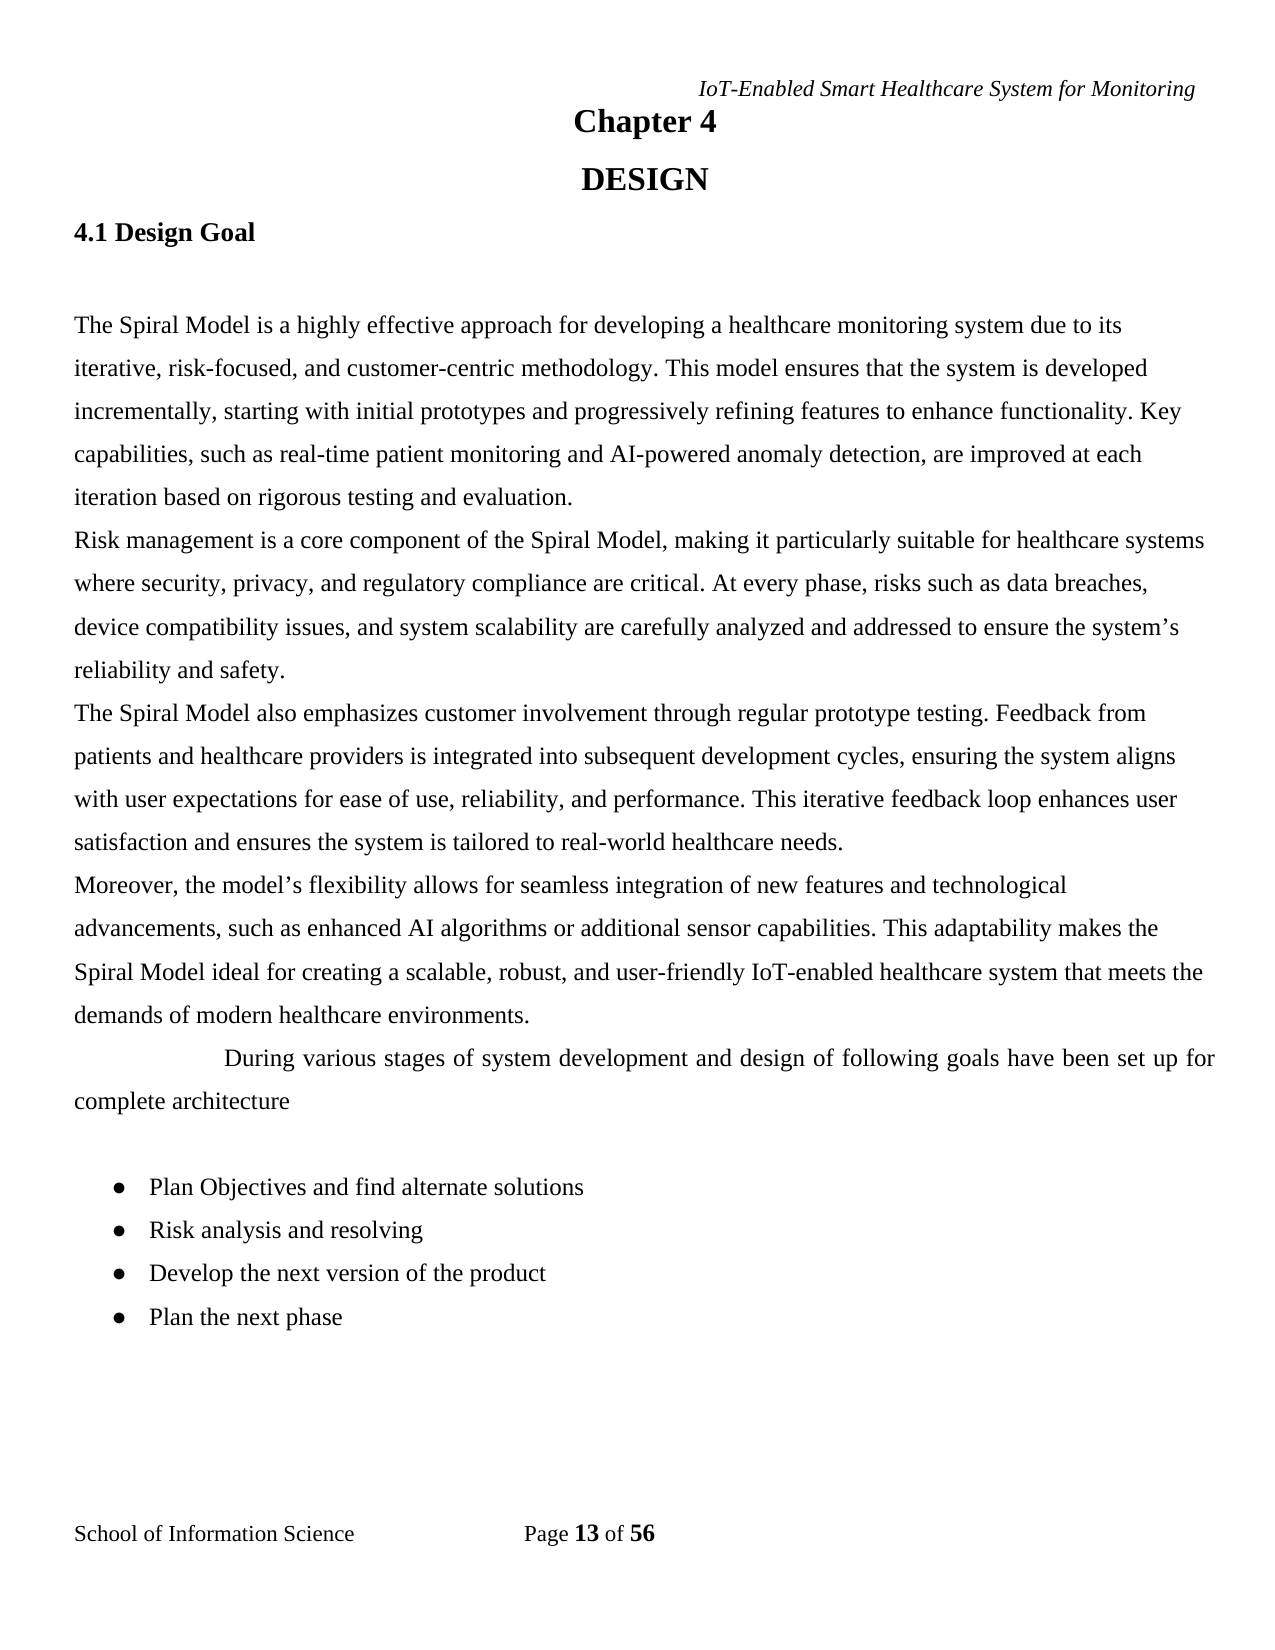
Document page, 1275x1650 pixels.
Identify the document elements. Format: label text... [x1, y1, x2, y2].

text Moreover, the model’s flexibility allows for seamless integration of new features and technological advancements, such as enhanced AI algorithms or additional sensor capabilities. This adaptability makes the Spiral Model ideal for creating a scalable, robust, and user-friendly IoT-enabled healthcare system that meets the demands of modern healthcare environments. [74, 870, 1216, 1028]
list Risk analysis and resolving [111, 1215, 1216, 1244]
text The Spiral Model also emphasizes customer involvement through regular prototype testing. Feedback from patients and healthcare providers is integrated into subsequent development cycles, ensuring the system aligns with user expectations for ease of use, reliability, and performance. This iterative feedback loop enhances user satisfaction and ensures the system is tailored to real-world healthcare needs. [74, 698, 1216, 856]
list Plan the next phase [111, 1302, 1216, 1330]
list Develop the next version of the product [111, 1258, 1216, 1287]
text DESIGN [74, 159, 1216, 197]
text Chapter 4 [74, 101, 1216, 140]
text Risk management is a core component of the Spiral Model, making it particularly suitable for healthcare systems where security, privacy, and regulatory compliance are critical. At every phase, risks such as data breaches, device compatibility issues, and system scalability are carefully analyzed and addressed to ensure the system’s reliability and safety. [74, 525, 1216, 683]
list Plan Objectives and find alternate solutions [111, 1172, 1216, 1201]
text During various stages of system development and design of following goals have been set up for complete architecture [74, 1043, 1216, 1115]
text 4.1 Design Goal [74, 216, 1216, 247]
text The Spiral Model is a highly effective approach for developing a healthcare monitoring system due to its iterative, risk-focused, and customer-centric methodology. This model ensures that the system is developed incrementally, starting with initial prototypes and progressively refining features to enhance functionality. Key capabilities, such as real-time patient monitoring and AI-powered anomaly detection, are improved at each iteration based on rigorous testing and evaluation. [74, 310, 1216, 511]
